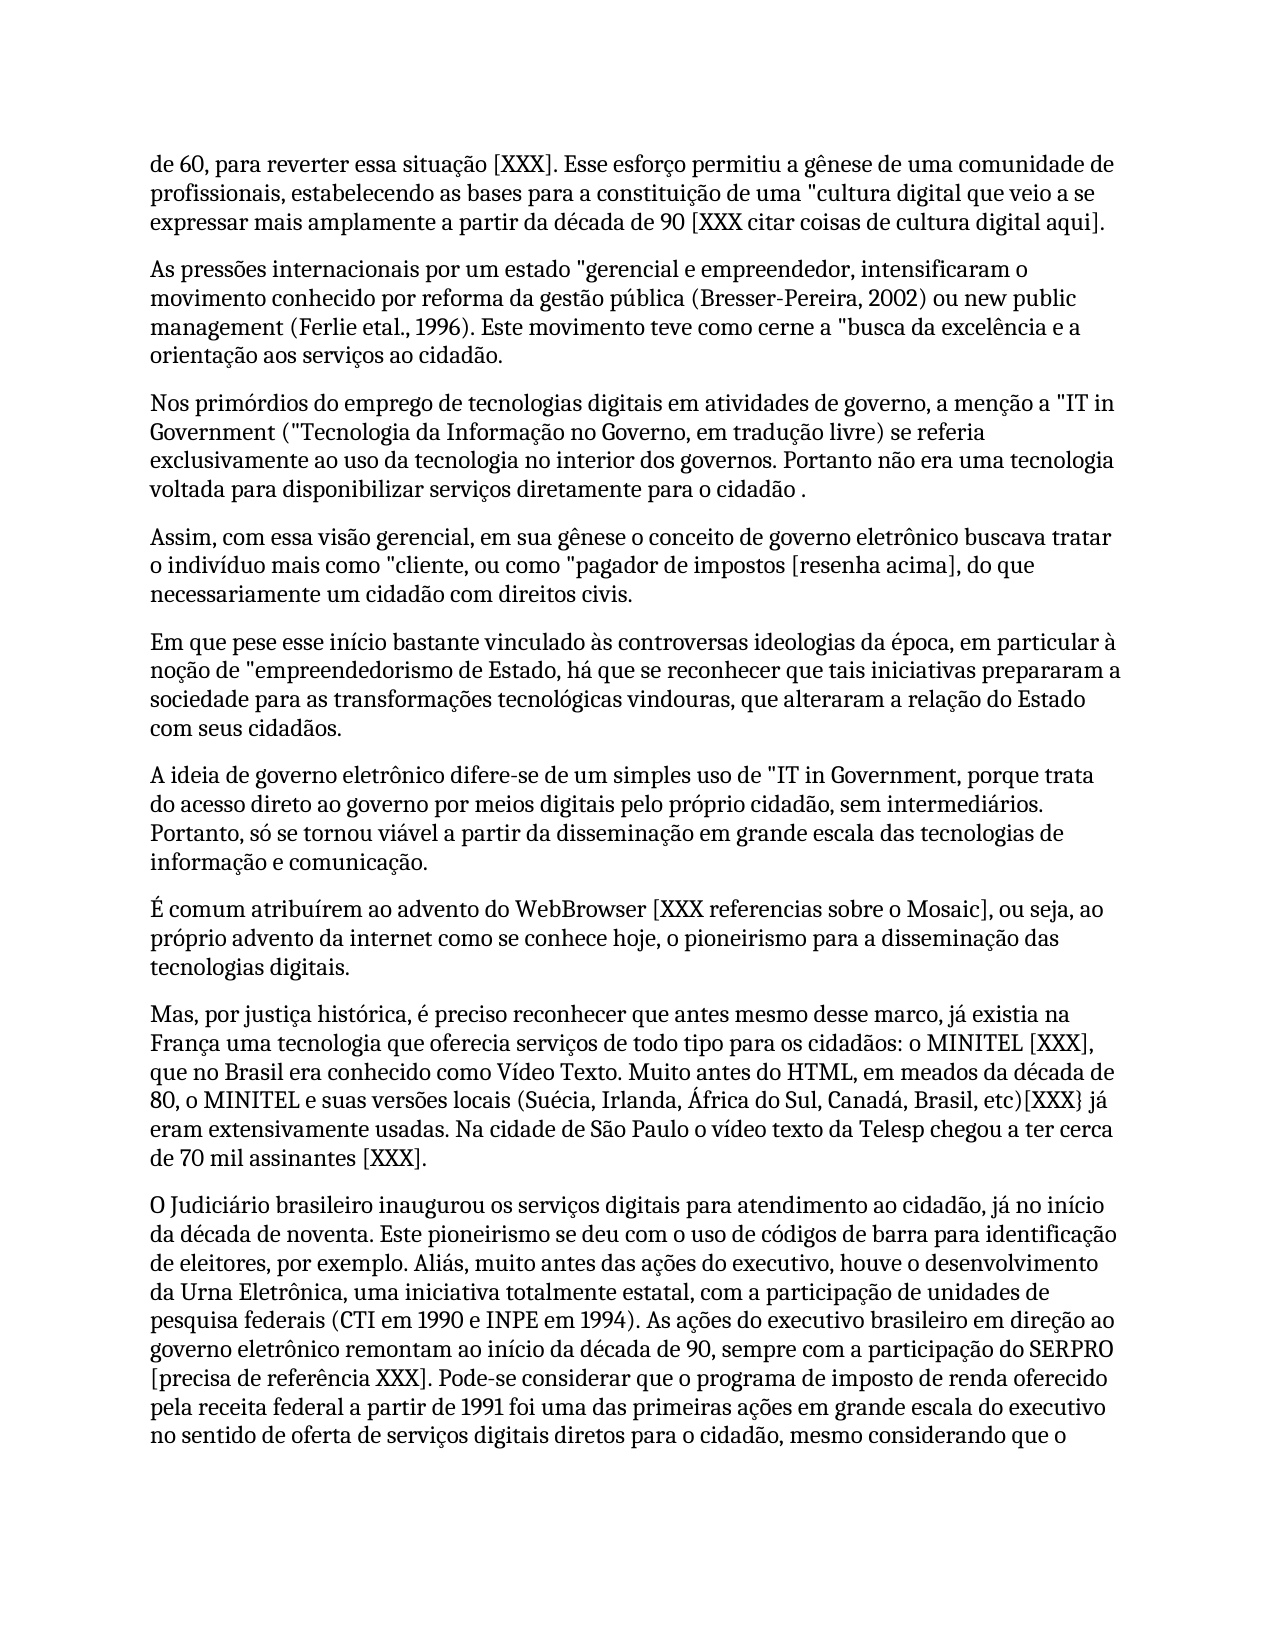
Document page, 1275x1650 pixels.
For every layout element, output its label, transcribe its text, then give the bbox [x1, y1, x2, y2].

text É comum atribuı́rem ao advento do WebBrowser [XXX referencias sobre o Mosaic], ou seja, ao próprio advento da internet como se conhece hoje, o pioneirismo para a disseminação das tecnologias digitais. [150, 895, 1125, 981]
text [150, 150, 1125, 236]
text Nos primórdios do emprego de tecnologias digitais em atividades de governo, a menção a "IT in Government ("Tecnologia da Informação no Governo, em tradução livre) se referia exclusivamente ao uso da tecnologia no interior dos governos. Portanto não era uma tecnologia voltada para disponibilizar serviços diretamente para o cidadão . [150, 389, 1125, 504]
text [150, 1191, 1125, 1450]
text Mas, por justiça histórica, é preciso reconhecer que antes mesmo desse marco, já existia na França uma tecnologia que oferecia serviços de todo tipo para os cidadãos: o MINITEL [XXX], que no Brasil era conhecido como Vı́deo Texto. Muito antes do HTML, em meados da década de 80, o MINITEL e suas versões locais (Suécia, Irlanda, África do Sul, Canadá, Brasil, etc)[XXX} já eram extensivamente usadas. Na cidade de São Paulo o vı́deo texto da Telesp chegou a ter cerca de 70 mil assinantes [XXX]. [150, 1000, 1125, 1172]
text As pressões internacionais por um estado "gerencial e empreendedor, intensificaram o movimento conhecido por reforma da gestão pública (Bresser-Pereira, 2002) ou new public management (Ferlie etal., 1996). Este movimento teve como cerne a "busca da excelência e a orientação aos serviços ao cidadão. [150, 255, 1125, 370]
text Em que pese esse inı́cio bastante vinculado às controversas ideologias da época, em particular à noção de "empreendedorismo de Estado, há que se reconhecer que tais iniciativas prepararam a sociedade para as transformações tecnológicas vindouras, que alteraram a relação do Estado com seus cidadãos. [150, 627, 1125, 742]
text A ideia de governo eletrônico difere-se de um simples uso de "IT in Government, porque trata do acesso direto ao governo por meios digitais pelo próprio cidadão, sem intermediários. Portanto, só se tornou viável a partir da disseminação em grande escala das tecnologias de informação e comunicação. [150, 761, 1125, 876]
text Assim, com essa visão gerencial, em sua gênese o conceito de governo eletrônico buscava tratar o indivı́duo mais como "cliente, ou como "pagador de impostos [resenha acima], do que necessariamente um cidadão com direitos civis. [150, 522, 1125, 609]
